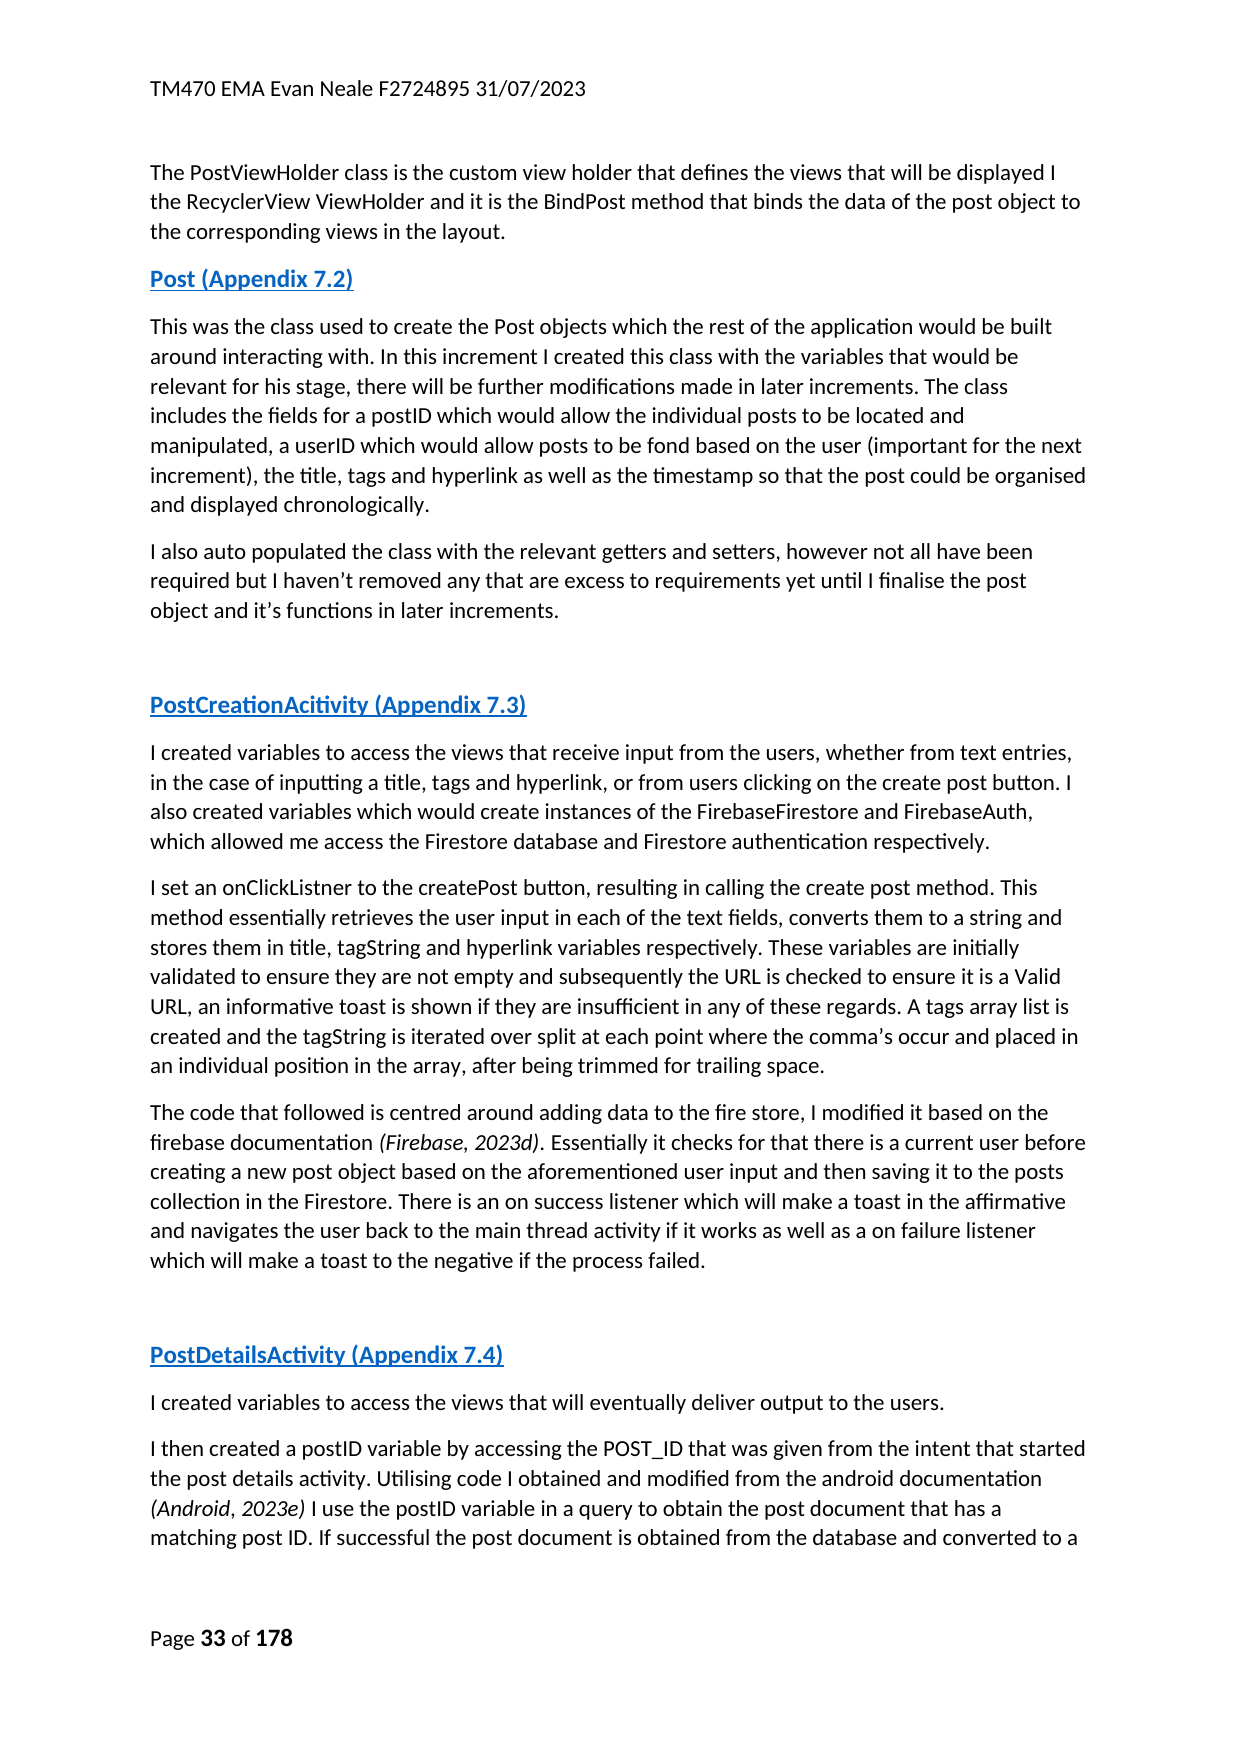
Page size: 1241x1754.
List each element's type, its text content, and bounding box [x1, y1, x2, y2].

text I created variables to access the views that receive input from the users, whether from text entries, in the case of inputting a title, tags and hyperlink, or from users clicking on the create post button. I also created variables which would create instances of the FirebaseFirestore and FirebaseAuth, which allowed me access the Firestore database and Firestore authentication respectively. [150, 738, 1090, 855]
text I set an onClickListner to the createPost button, resulting in calling the create post method. This method essentially retrieves the user input in each of the text fields, converts them to a string and stores them in title, tagString and hyperlink variables respectively. These variables are initially validated to ensure they are not empty and subsequently the URL is checked to ensure it is a Valid URL, an informative toast is shown if they are insufficient in any of these regards. A tags array list is created and the tagString is iterated over split at each point where the comma’s occur and placed in an individual position in the array, after being trimmed for trailing space. [150, 873, 1090, 1079]
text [150, 1434, 1090, 1551]
text I also auto populated the class with the relevant getters and setters, however not all have been required but I haven’t removed any that are excess to requirements yet until I finalise the post object and it’s functions in later increments. [150, 537, 1090, 624]
text Post (Appendix 7.2) [150, 263, 1090, 294]
text PostDetailsActivity (Appendix 7.4) [150, 1339, 1090, 1369]
text I created variables to access the views that will eventually deliver output to the users. [150, 1388, 1090, 1416]
text This was the class used to create the Post objects which the rest of the application would be built around interacting with. In this increment I created this class with the variables that would be relevant for his stage, there will be further modifications made in later increments. The class includes the fields for a postID which would allow the individual posts to be located and manipulated, a userID which would allow posts to be fond based on the user (important for the next increment), the title, tags and hyperlink as well as the timestamp so that the post could be organised and displayed chronologically. [150, 312, 1090, 519]
text The PostViewHolder class is the custom view holder that defines the views that will be displayed I the RecyclerView ViewHolder and it is the BindPost method that binds the data of the post object to the corresponding views in the layout. [150, 158, 1090, 245]
text The code that followed is centred around adding data to the fire store, I modified it based on the firebase documentation (Firebase, 2023d). Essentially it checks for that there is a current user before creating a new post object based on the aforementioned user input and then saving it to the posts collection in the Firestore. There is an on success listener which will make a toast in the affirmative and navigates the user back to the main thread activity if it works as well as a on failure listener which will make a toast to the negative if the process failed. [150, 1098, 1090, 1274]
text PostCreationAcitivity (Appendix 7.3) [150, 689, 1090, 719]
